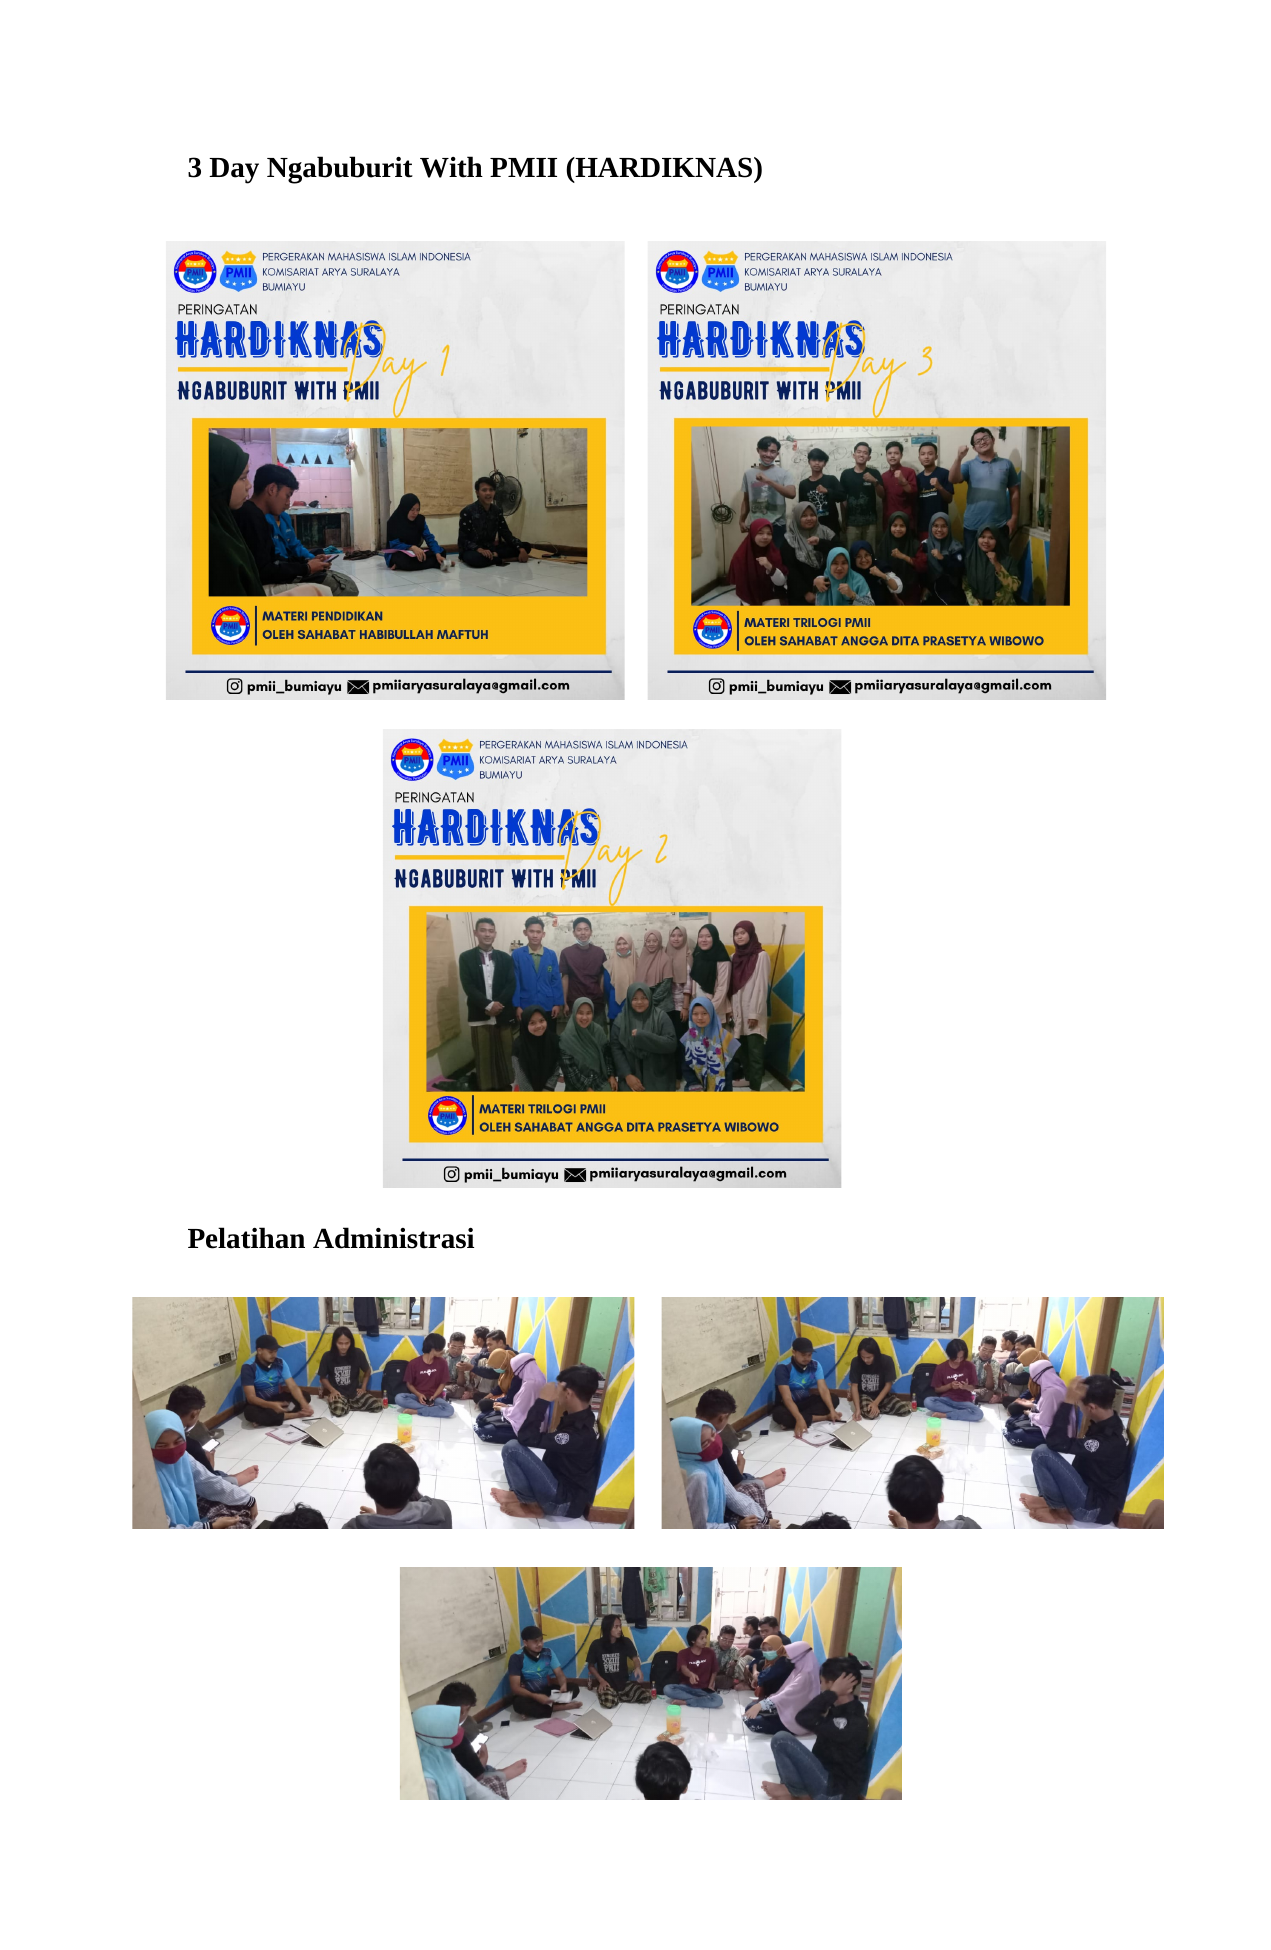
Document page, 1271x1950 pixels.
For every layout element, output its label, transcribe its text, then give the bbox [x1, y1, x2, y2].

picture [399, 1567, 902, 1800]
picture [647, 241, 1107, 700]
picture [661, 1297, 1164, 1529]
picture [382, 729, 842, 1188]
text 3 Day Ngabuburit With PMII (HARDIKNAS) [187, 150, 1084, 183]
picture [165, 241, 625, 700]
text Pelatihan Administrasi [187, 1222, 1084, 1255]
picture [132, 1297, 635, 1529]
